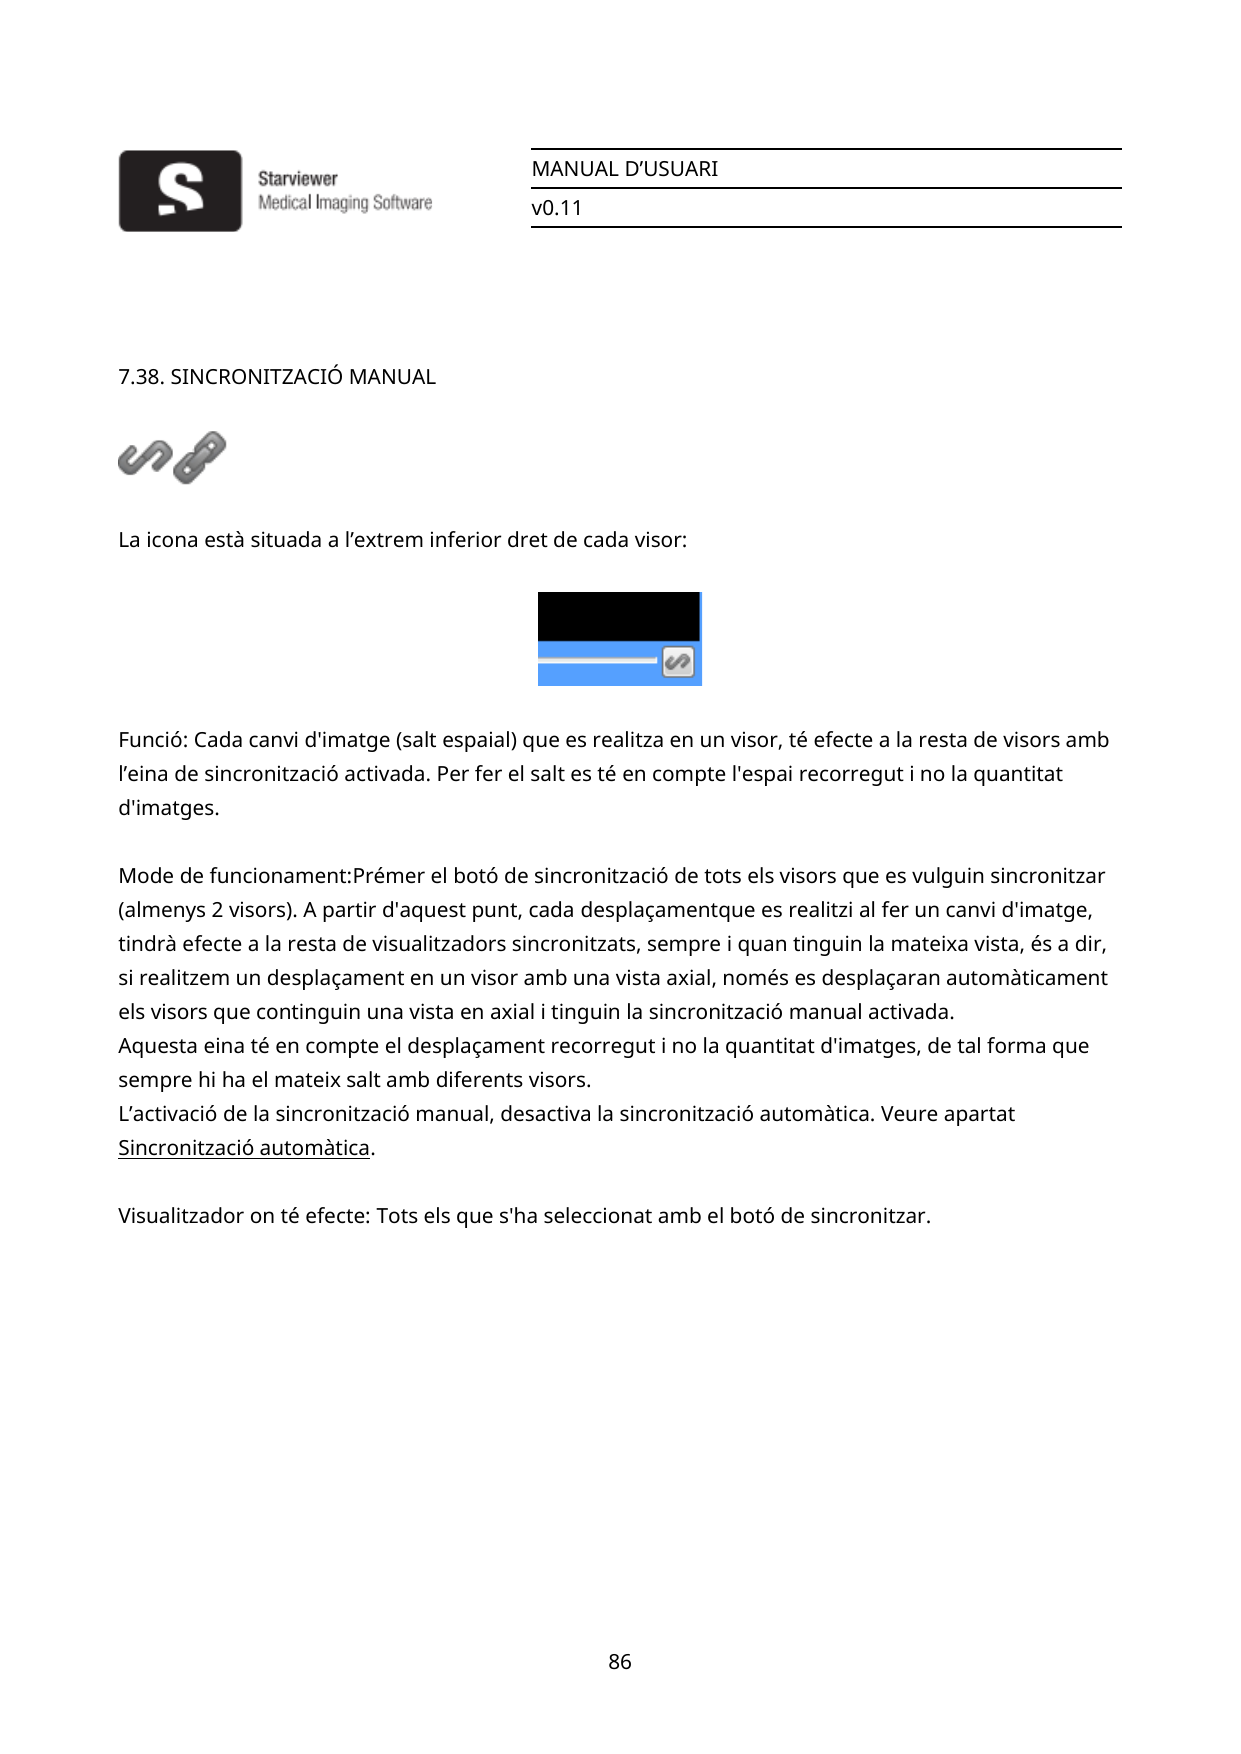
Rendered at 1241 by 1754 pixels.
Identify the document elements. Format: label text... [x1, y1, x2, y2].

text Aquesta eina té en compte el desplaçament recorregut i no la quantitat d'imatges, de tal forma que sempre hi ha el mateix salt amb diferents visors. [118, 1031, 1122, 1094]
subtitle Sincronització manual [118, 362, 1122, 391]
text Mode de funcionament:Prémer el botó de sincronització de tots els visors que es vulguin sincronitzar (almenys 2 visors). A partir d'aquest punt, cada desplaçamentque es realitzi al fer un canvi d'imatge, tindrà efecte a la resta de visualitzadors sincronitzats, sempre i quan tinguin la mateixa vista, és a dir, si realitzem un desplaçament en un visor amb una vista axial, només es desplaçaran automàticament els visors que continguin una vista en axial i tinguin la sincronització manual activada. [118, 861, 1122, 1026]
text L’activació de la sincronització manual, desactiva la sincronització automàtica. Veure apartat Sincronització automàtica. [118, 1099, 1122, 1162]
text Visualitzador on té efecte: Tots els que s'ha seleccionat amb el botó de sincronitzar. [118, 1202, 1122, 1230]
picture [538, 592, 703, 686]
text La icona està situada a l’extrem inferior dret de cada visor: [118, 525, 1122, 553]
text Funció: Cada canvi d'imatge (salt espaial) que es realitza en un visor, té efecte a la resta de visors amb l’eina de sincronització activada. Per fer el salt es té en compte l'espai recorregut i no la quantitat d'imatges. [118, 725, 1122, 821]
picture [118, 430, 228, 486]
